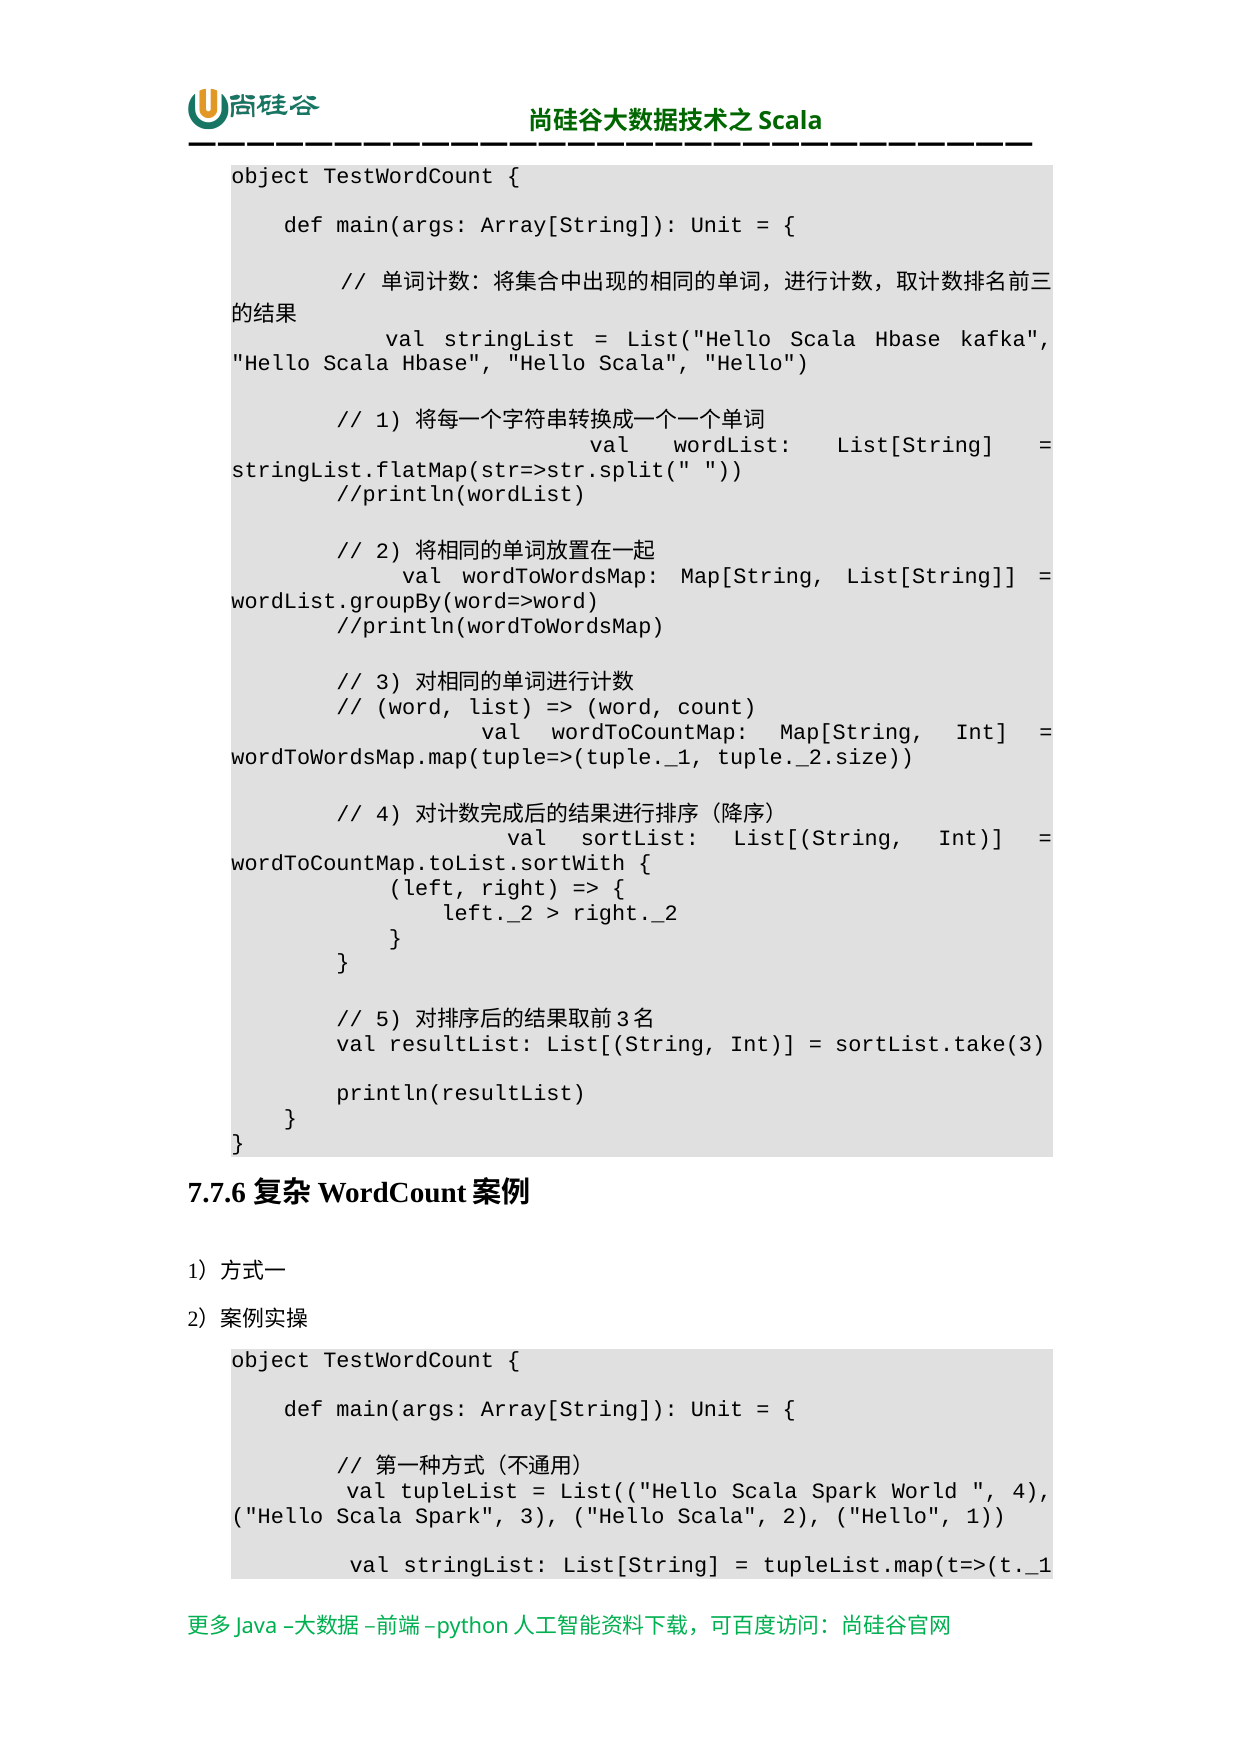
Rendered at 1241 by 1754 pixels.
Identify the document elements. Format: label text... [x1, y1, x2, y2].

text object TestWordCount { def main(args: Array[String]): Unit = { // 单词计数：将集合中出现的相同的单词，进行计数，取计数排名前三的结果 val stringList = List("Hello Scala Hbase kafka", "Hello Scala Hbase", "Hello Scala", "Hello") // 1) 将每一个字符串转换成一个一个单词 val wordList: List[String] = stringList.flatMap(str=>str.split(" ")) //println(wordList) // 2) 将相同的单词放置在一起 val wordToWordsMap: Map[String, List[String]] = wordList.groupBy(word=>word) //println(wordToWordsMap) // 3) 对相同的单词进行计数 // (word, list) => (word, count) val wordToCountMap: Map[String, Int] = wordToWordsMap.map(tuple=>(tuple._1, tuple._2.size)) // 4) 对计数完成后的结果进行排序（降序） val sortList: List[(String, Int)] = wordToCountMap.toList.sortWith { (left, right) => { left._2 > right._2 } } // 5) 对排序后的结果取前3名 val resultList: List[(String, Int)] = sortList.take(3) println(resultList) } } [231, 165, 1053, 1157]
subtitle 7.7.6 复杂WordCount案例 [187, 1157, 1053, 1222]
text 1）方式一 [187, 1252, 1053, 1285]
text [231, 1349, 1053, 1579]
picture [187, 88, 321, 130]
text 2）案例实操 [187, 1301, 1053, 1333]
